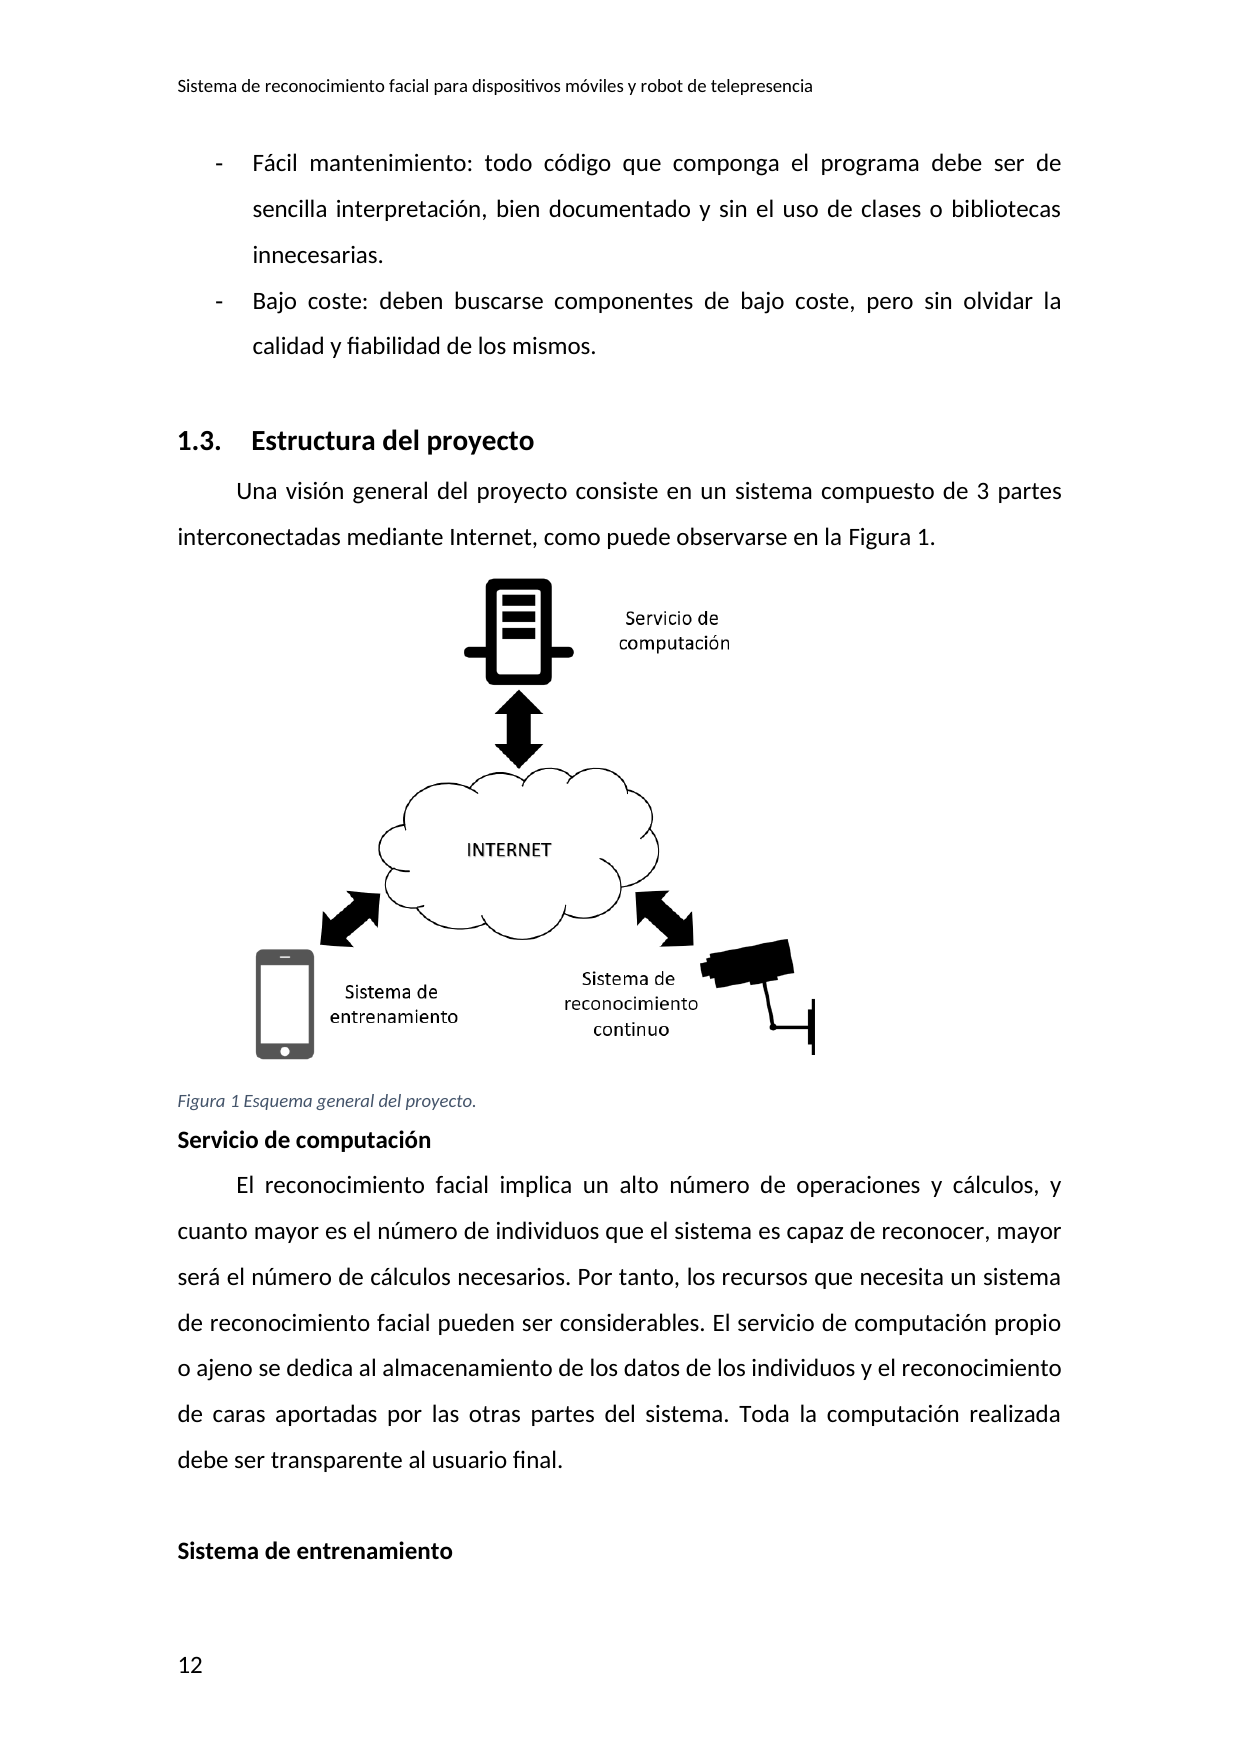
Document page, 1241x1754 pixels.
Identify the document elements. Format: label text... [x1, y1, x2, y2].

list Fácil mantenimiento: todo código que componga el programa debe ser de sencilla interpretación, bien documentado y sin el uso de clases o bibliotecas innecesarias. [215, 148, 1063, 269]
text Estructura del proyecto [177, 422, 1063, 458]
text Servicio de computación [177, 1124, 1063, 1154]
text Figura Esquema general del proyecto. [177, 1089, 1063, 1112]
text Una visión general del proyecto consiste en un sistema compuesto de 3 partes interconectadas mediante Internet, como puede observarse en la Figura 1. [177, 475, 1063, 552]
list Bajo coste: deben buscarse componentes de bajo coste, pero sin olvidar la calidad y fiabilidad de los mismos. [215, 285, 1063, 361]
text Sistema de entrenamiento [177, 1535, 1063, 1566]
text El reconocimiento facial implica un alto número de operaciones y cálculos, y cuanto mayor es el número de individuos que el sistema es capaz de reconocer, mayor será el número de cálculos necesarios. Por tanto, los recursos que necesita un sistema de reconocimiento facial pueden ser considerables. El servicio de computación propio o ajeno se dedica al almacenamiento de los datos de los individuos y el reconocimiento de caras aportadas por las otras partes del sistema. Toda la computación realizada debe ser transparente al usuario final. [177, 1169, 1063, 1474]
picture [236, 566, 839, 1075]
